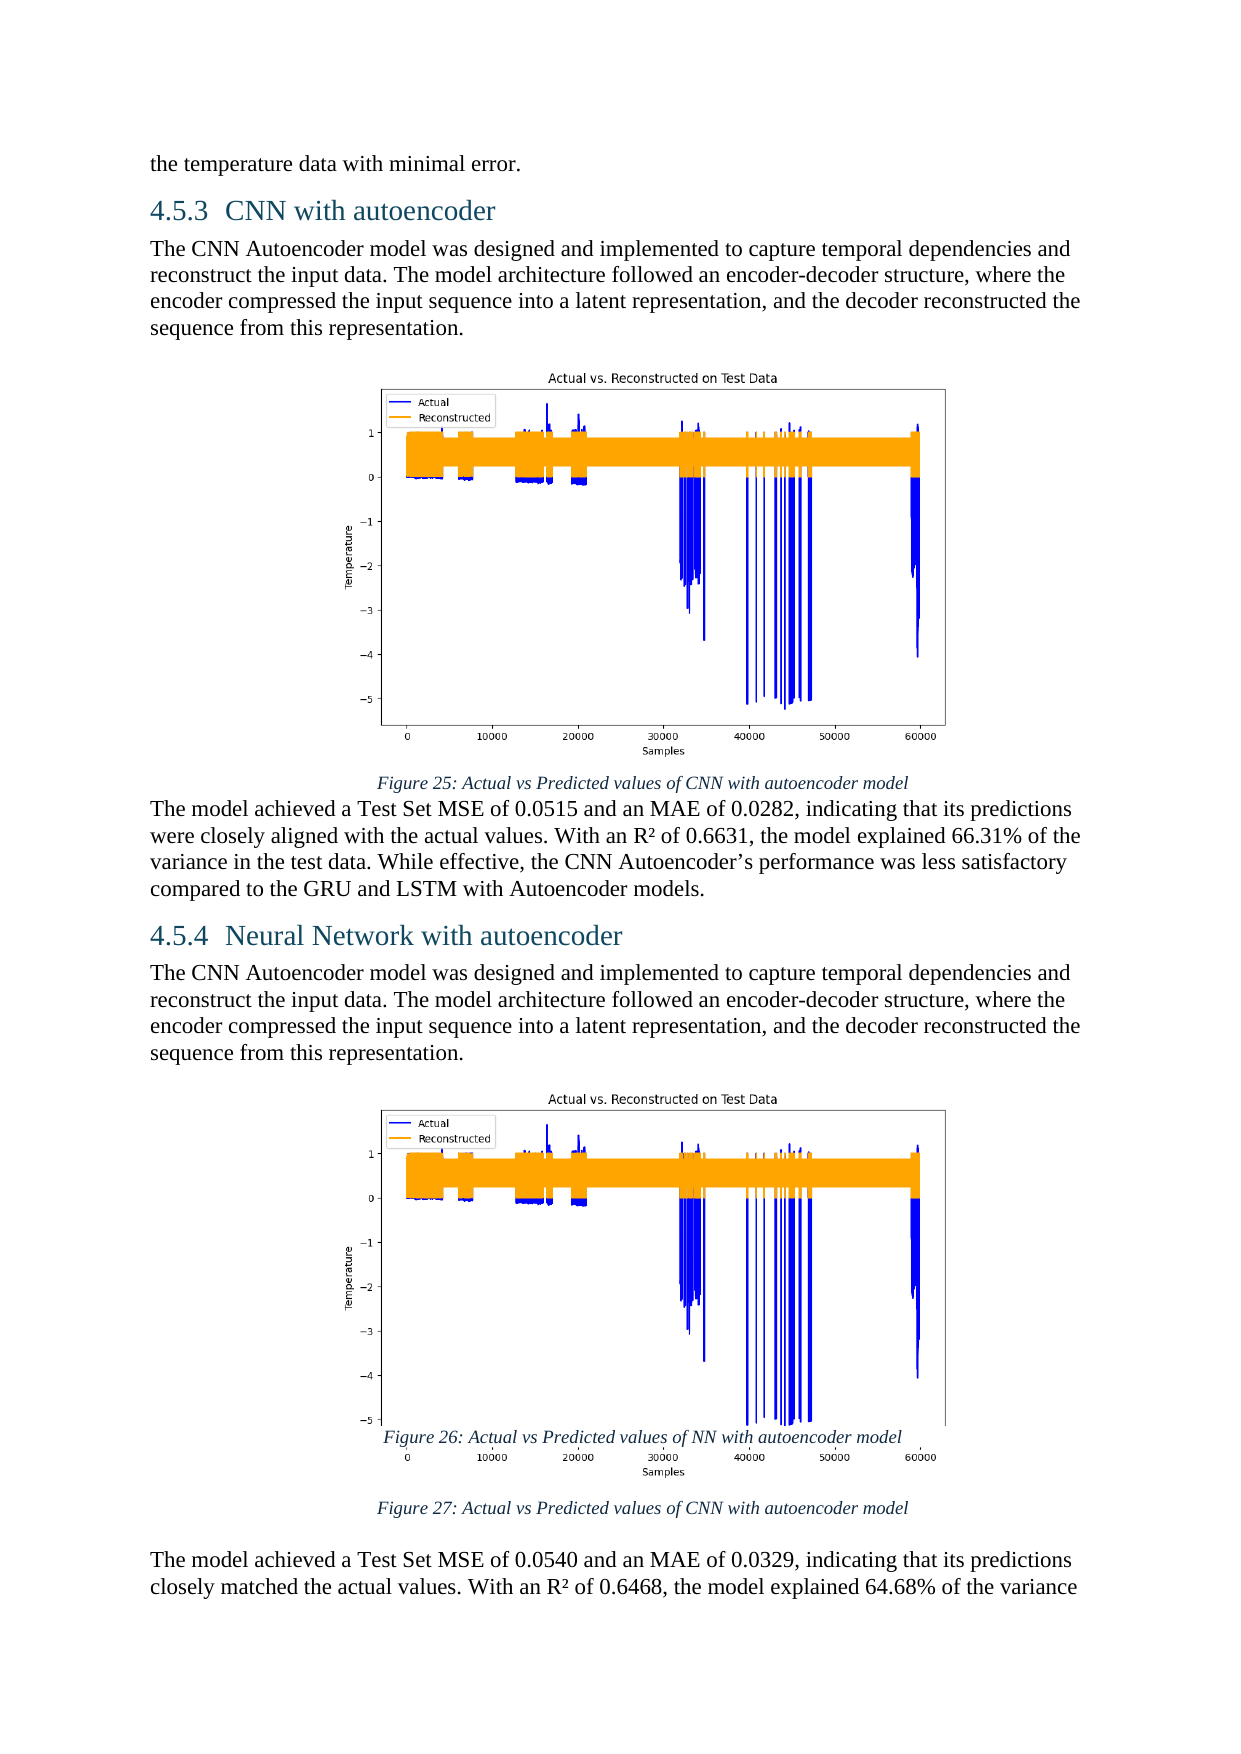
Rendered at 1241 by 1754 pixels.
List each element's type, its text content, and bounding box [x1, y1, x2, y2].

picture [337, 366, 951, 763]
subtitle CNN with autoencoder [150, 193, 1090, 227]
picture [337, 1086, 951, 1426]
text The CNN Autoencoder model was designed and implemented to capture temporal dependencies and reconstruct the input data. The model architecture followed an encoder-decoder structure, where the encoder compressed the input sequence into a latent representation, and the decoder reconstructed the sequence from this representation. [150, 959, 1090, 1065]
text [150, 1546, 1090, 1599]
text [150, 150, 1090, 176]
text The CNN Autoencoder model was designed and implemented to capture temporal dependencies and reconstruct the input data. The model architecture followed an encoder-decoder structure, where the encoder compressed the input sequence into a latent representation, and the decoder reconstructed the sequence from this representation. [150, 235, 1090, 340]
picture [337, 1448, 951, 1484]
subtitle Neural Network with autoencoder [150, 918, 1090, 951]
